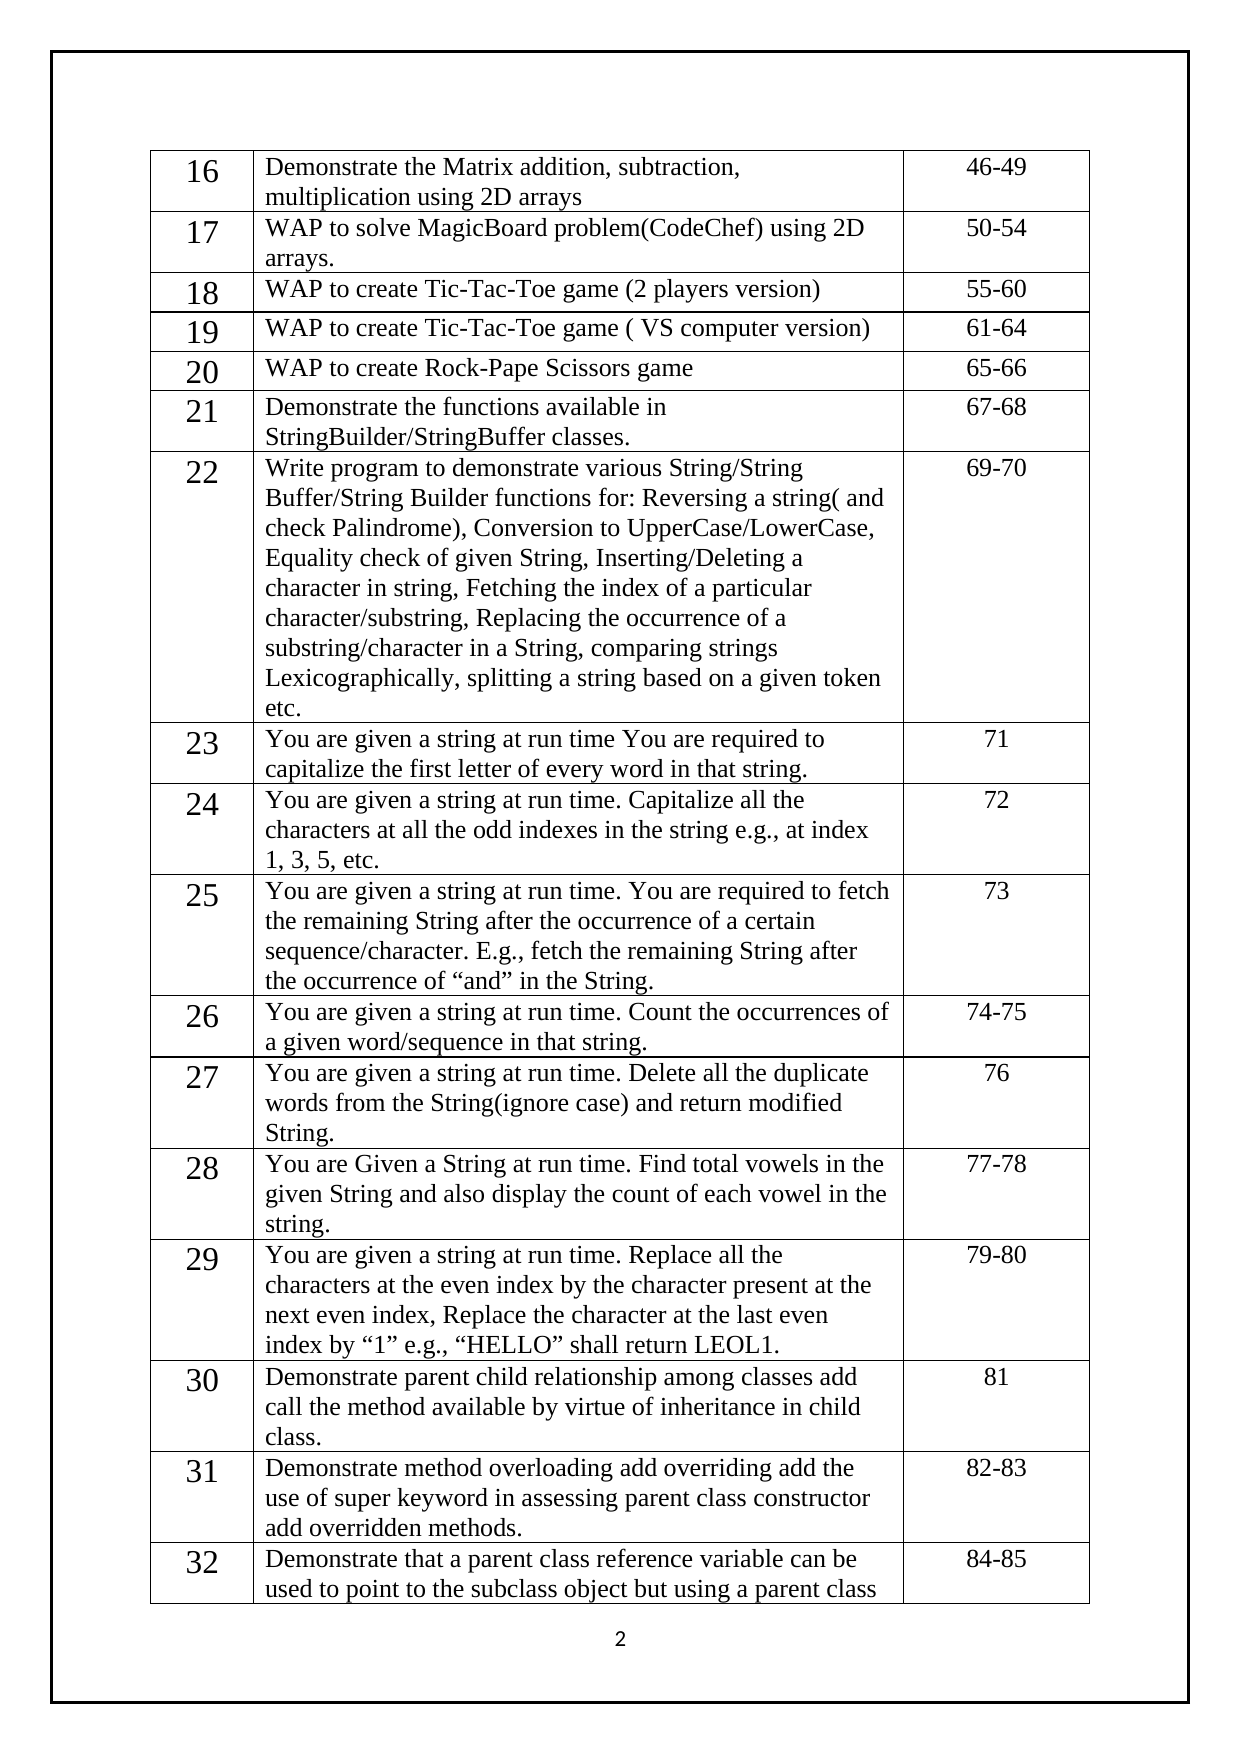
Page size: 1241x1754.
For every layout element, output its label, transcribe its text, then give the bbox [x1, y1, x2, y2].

table_cell 29 [151, 1240, 253, 1359]
table_cell 65-66 [904, 352, 1089, 390]
table_cell 32 [151, 1543, 253, 1603]
table_cell Demonstrate the Matrix addition, subtraction, multiplication using 2D arrays [254, 151, 903, 211]
table_cell You are given a string at run time. Count the occurrences of a given word/sequence in that string. [254, 996, 903, 1056]
table_cell 20 [151, 352, 253, 390]
table_cell 77-78 [904, 1149, 1089, 1238]
table_cell 69-70 [904, 452, 1089, 722]
table_cell 76 [904, 1058, 1089, 1147]
table_cell Write program to demonstrate various String/String Buffer/String Builder functions for: Reversing a string( and check Palindrome), Conversion to UpperCase/LowerCase, Equality check of given String, Inserting/Deleting a character in string, Fetching the index of a particular character/substring, Replacing the occurrence of a substring/character in a String, comparing strings Lexicographically, splitting a string based on a given token etc. [254, 452, 903, 722]
table_cell 73 [904, 875, 1089, 995]
table_cell 25 [151, 875, 253, 995]
table_cell You are given a string at run time. Replace all the characters at the even index by the character present at the next even index, Replace the character at the last even index by “1” e.g., “HELLO” shall return LEOL1. [254, 1240, 903, 1359]
table_cell 55-60 [904, 273, 1089, 311]
table_cell 72 [904, 784, 1089, 874]
table_cell You are given a string at run time. You are required to fetch the remaining String after the occurrence of a certain sequence/character. E.g., fetch the remaining String after the occurrence of “and” in the String. [254, 875, 903, 995]
table_cell WAP to solve MagicBoard problem(CodeChef) using 2D arrays. [254, 212, 903, 272]
table_cell 79-80 [904, 1240, 1089, 1359]
table_cell 71 [904, 723, 1089, 783]
table_cell You are given a string at run time You are required to capitalize the first letter of every word in that string. [254, 723, 903, 783]
table_cell 26 [151, 996, 253, 1056]
table_cell Demonstrate parent child relationship among classes add call the method available by virtue of inheritance in child class. [254, 1361, 903, 1451]
table_cell Demonstrate the functions available in StringBuilder/StringBuffer classes. [254, 391, 903, 451]
table_cell You are Given a String at run time. Find total vowels in the given String and also display the count of each vowel in the string. [254, 1149, 903, 1238]
table_cell 23 [151, 723, 253, 783]
table_cell 74-75 [904, 996, 1089, 1056]
table_cell 67-68 [904, 391, 1089, 451]
table_cell 17 [151, 212, 253, 272]
table_cell 50-54 [904, 212, 1089, 272]
table_cell 24 [151, 784, 253, 874]
table_cell WAP to create Tic-Tac-Toe game ( VS computer version) [254, 313, 903, 351]
table_cell 31 [151, 1452, 253, 1542]
table_cell 46-49 [904, 151, 1089, 211]
table_cell 30 [151, 1361, 253, 1451]
table_cell 21 [151, 391, 253, 451]
table_cell You are given a string at run time. Capitalize all the characters at all the odd indexes in the string e.g., at index 1, 3, 5, etc. [254, 784, 903, 874]
table_cell You are given a string at run time. Delete all the duplicate words from the String(ignore case) and return modified String. [254, 1058, 903, 1147]
table_cell WAP to create Tic-Tac-Toe game (2 players version) [254, 273, 903, 311]
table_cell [254, 1543, 903, 1603]
table_cell 22 [151, 452, 253, 722]
table_cell 18 [151, 273, 253, 311]
table_cell WAP to create Rock-Pape Scissors game [254, 352, 903, 390]
table_cell 28 [151, 1149, 253, 1238]
table_cell 27 [151, 1058, 253, 1147]
table_cell Demonstrate method overloading add overriding add the use of super keyword in assessing parent class constructor add overridden methods. [254, 1452, 903, 1542]
table_cell 19 [151, 313, 253, 351]
table_cell 84-85 [904, 1543, 1089, 1603]
table_cell 61-64 [904, 313, 1089, 351]
table_cell 81 [904, 1361, 1089, 1451]
table_cell 82-83 [904, 1452, 1089, 1542]
table_cell 16 [151, 151, 253, 211]
